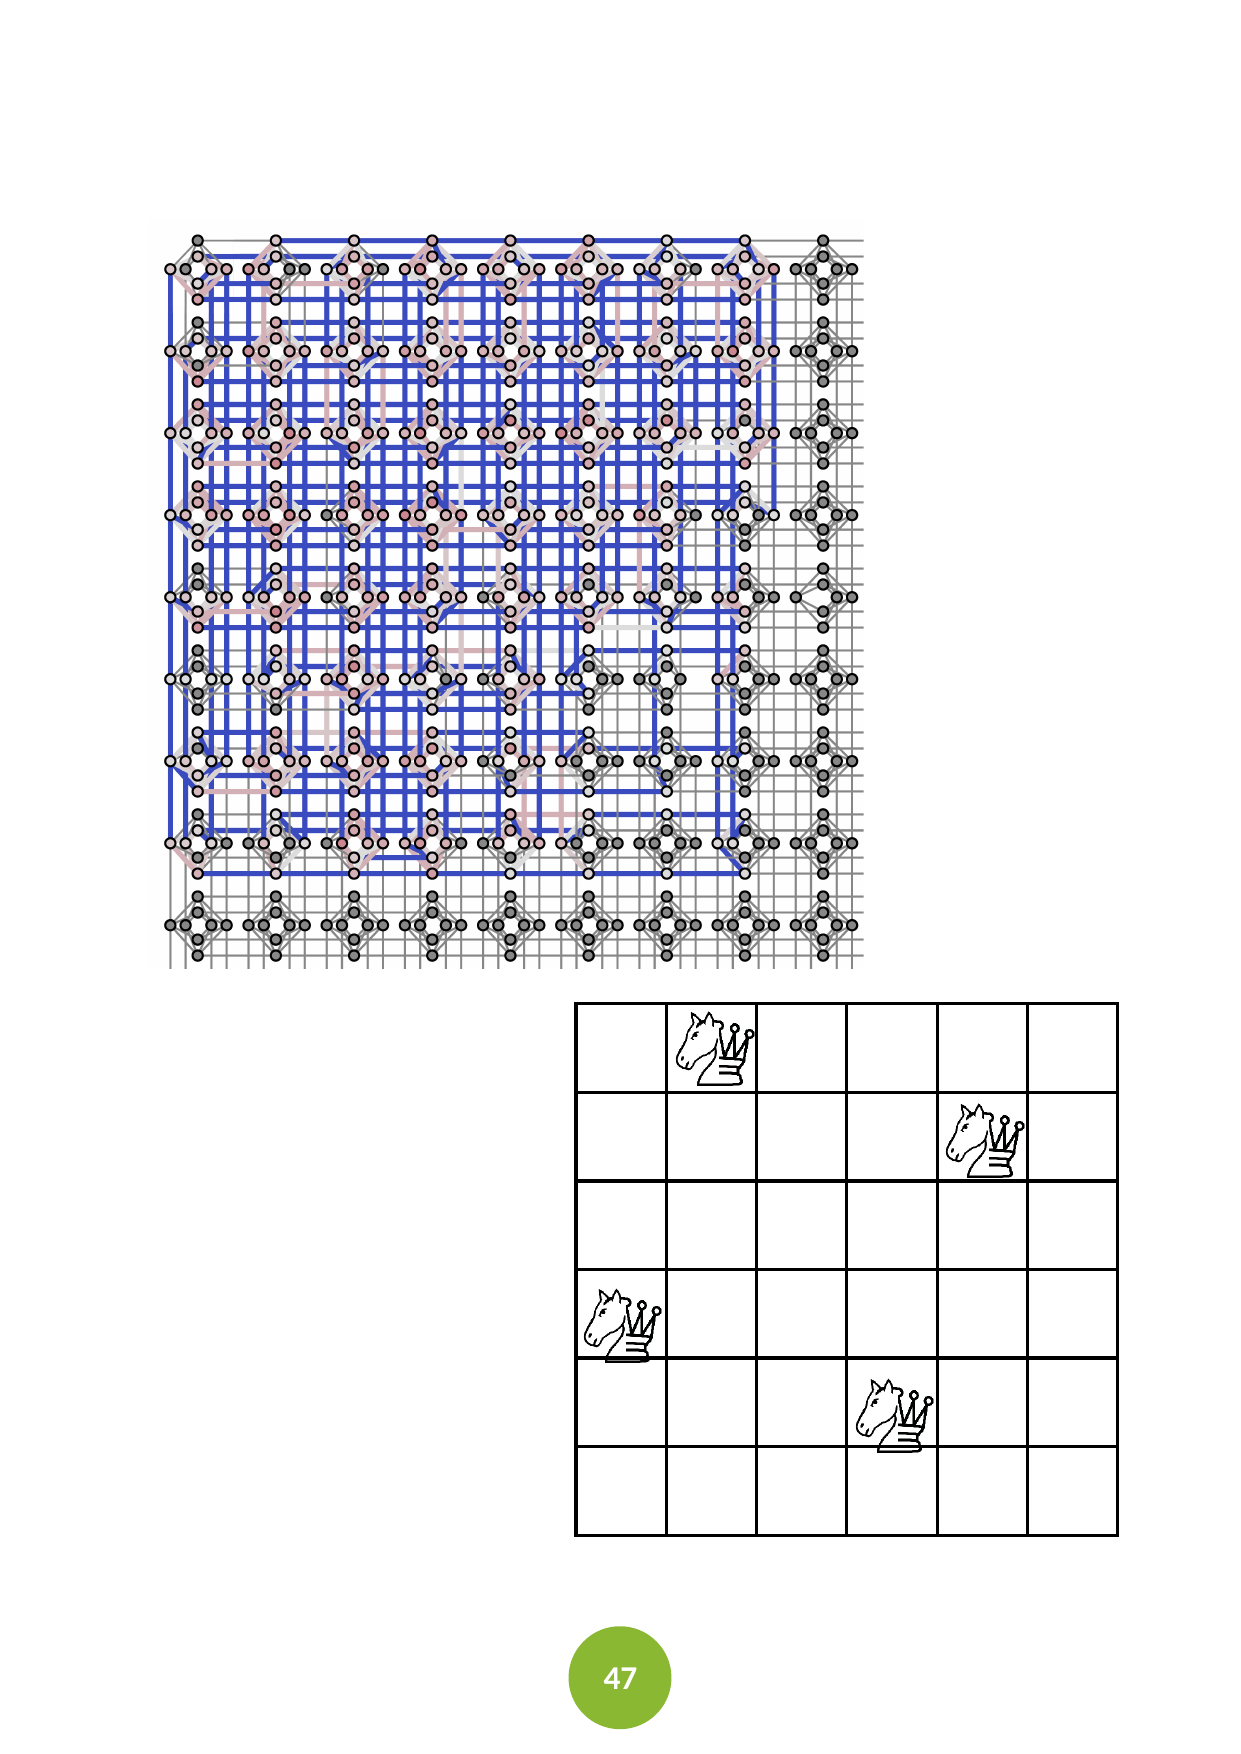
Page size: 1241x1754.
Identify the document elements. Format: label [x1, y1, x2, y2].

picture [578, 1282, 664, 1356]
picture [850, 1448, 936, 1459]
picture [147, 218, 864, 969]
picture [940, 1097, 1026, 1179]
picture [850, 1372, 936, 1445]
picture [670, 1005, 755, 1091]
picture [578, 1360, 664, 1369]
